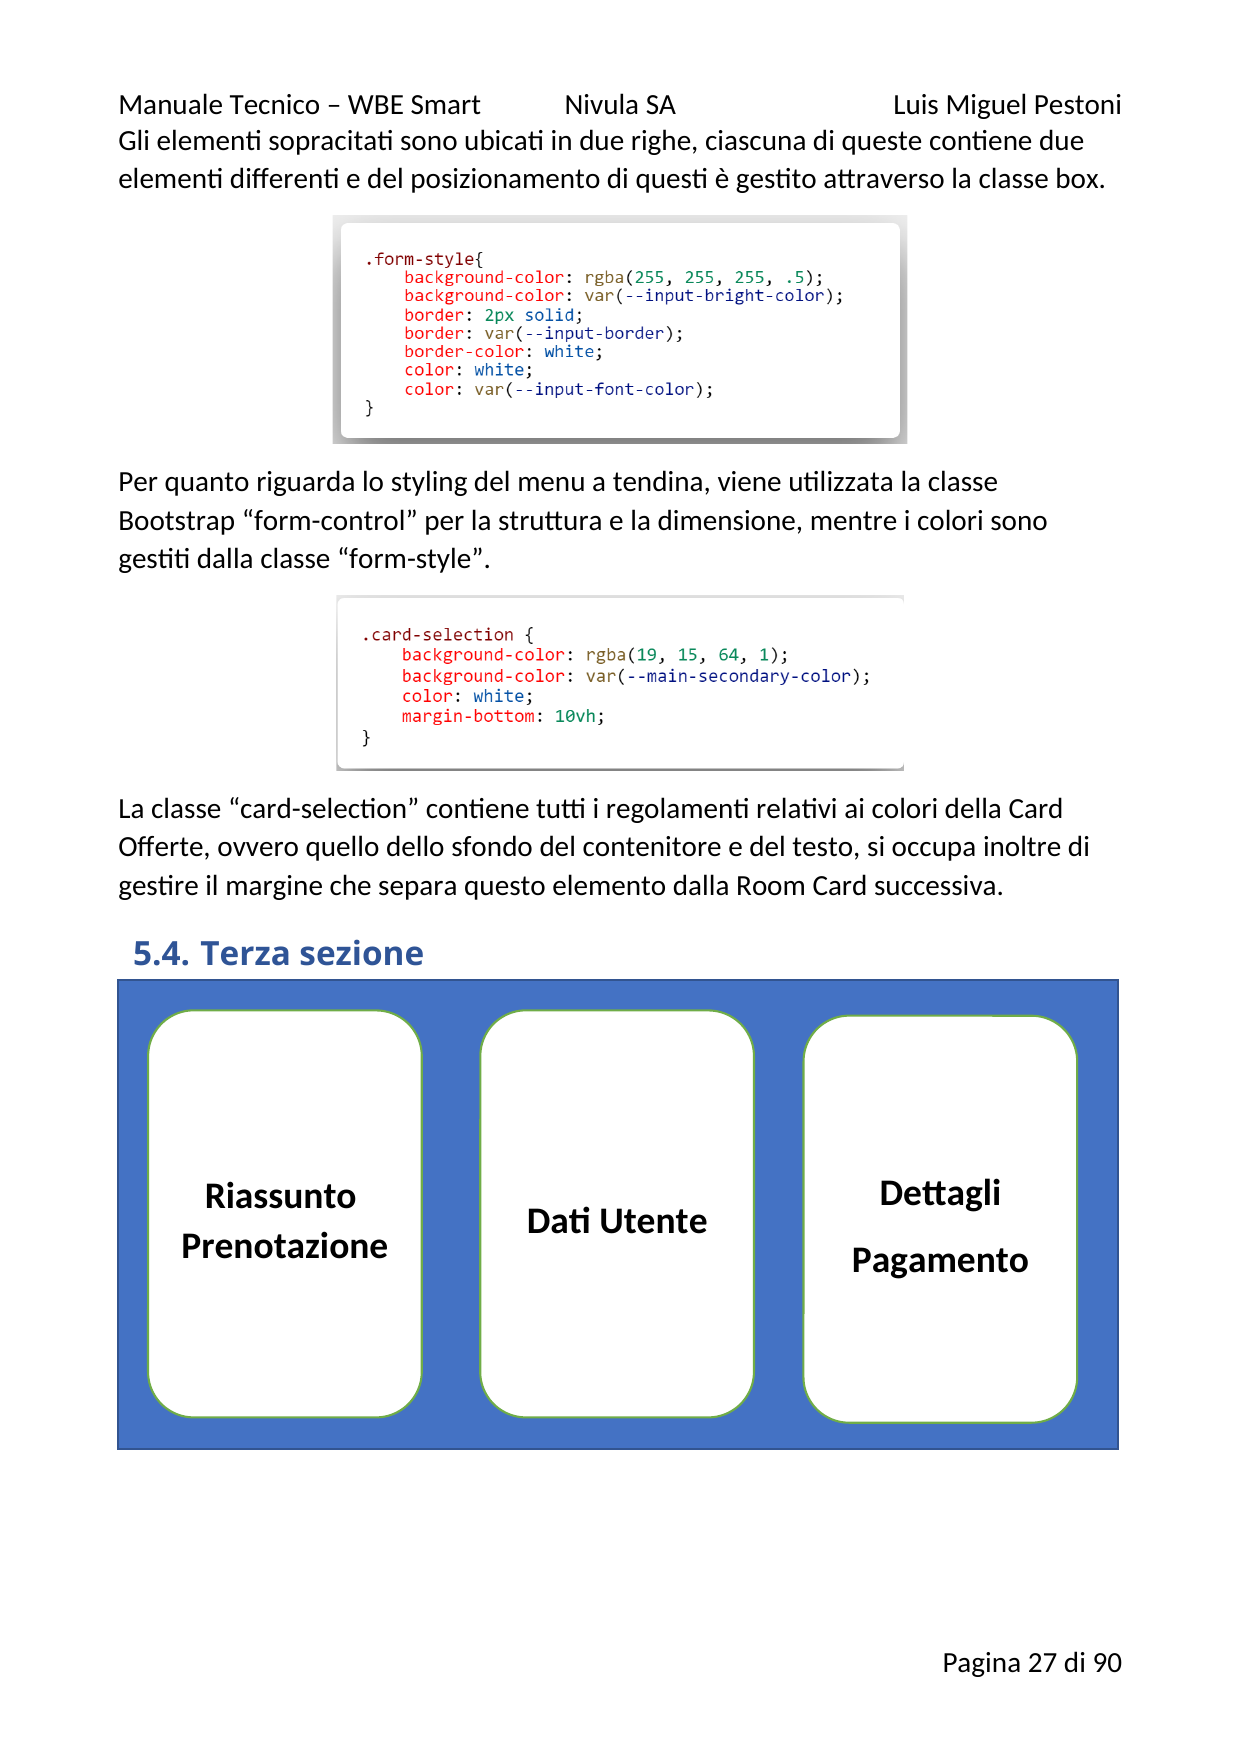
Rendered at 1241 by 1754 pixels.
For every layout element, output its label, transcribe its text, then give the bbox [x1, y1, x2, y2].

picture [336, 595, 904, 771]
text Per quanto riguarda lo styling del menu a tendina, viene utilizzata la classe Bootstrap “form-control” per la struttura e la dimensione, mentre i colori sono gestiti dalla classe “form-style”. [118, 463, 1122, 576]
text La classe “card-selection” contiene tutti i regolamenti relativi ai colori della Card Offerte, ovvero quello dello sfondo del contenitore e del testo, si occupa inoltre di gestire il margine che separa questo elemento dalla Room Card successiva. [118, 790, 1122, 902]
subtitle Terza sezione [133, 930, 1122, 976]
picture [332, 215, 908, 444]
text Gli elementi sopracitati sono ubicati in due righe, ciascuna di queste contiene due elementi differenti e del posizionamento di questi è gestito attraverso la classe box. [118, 122, 1122, 196]
